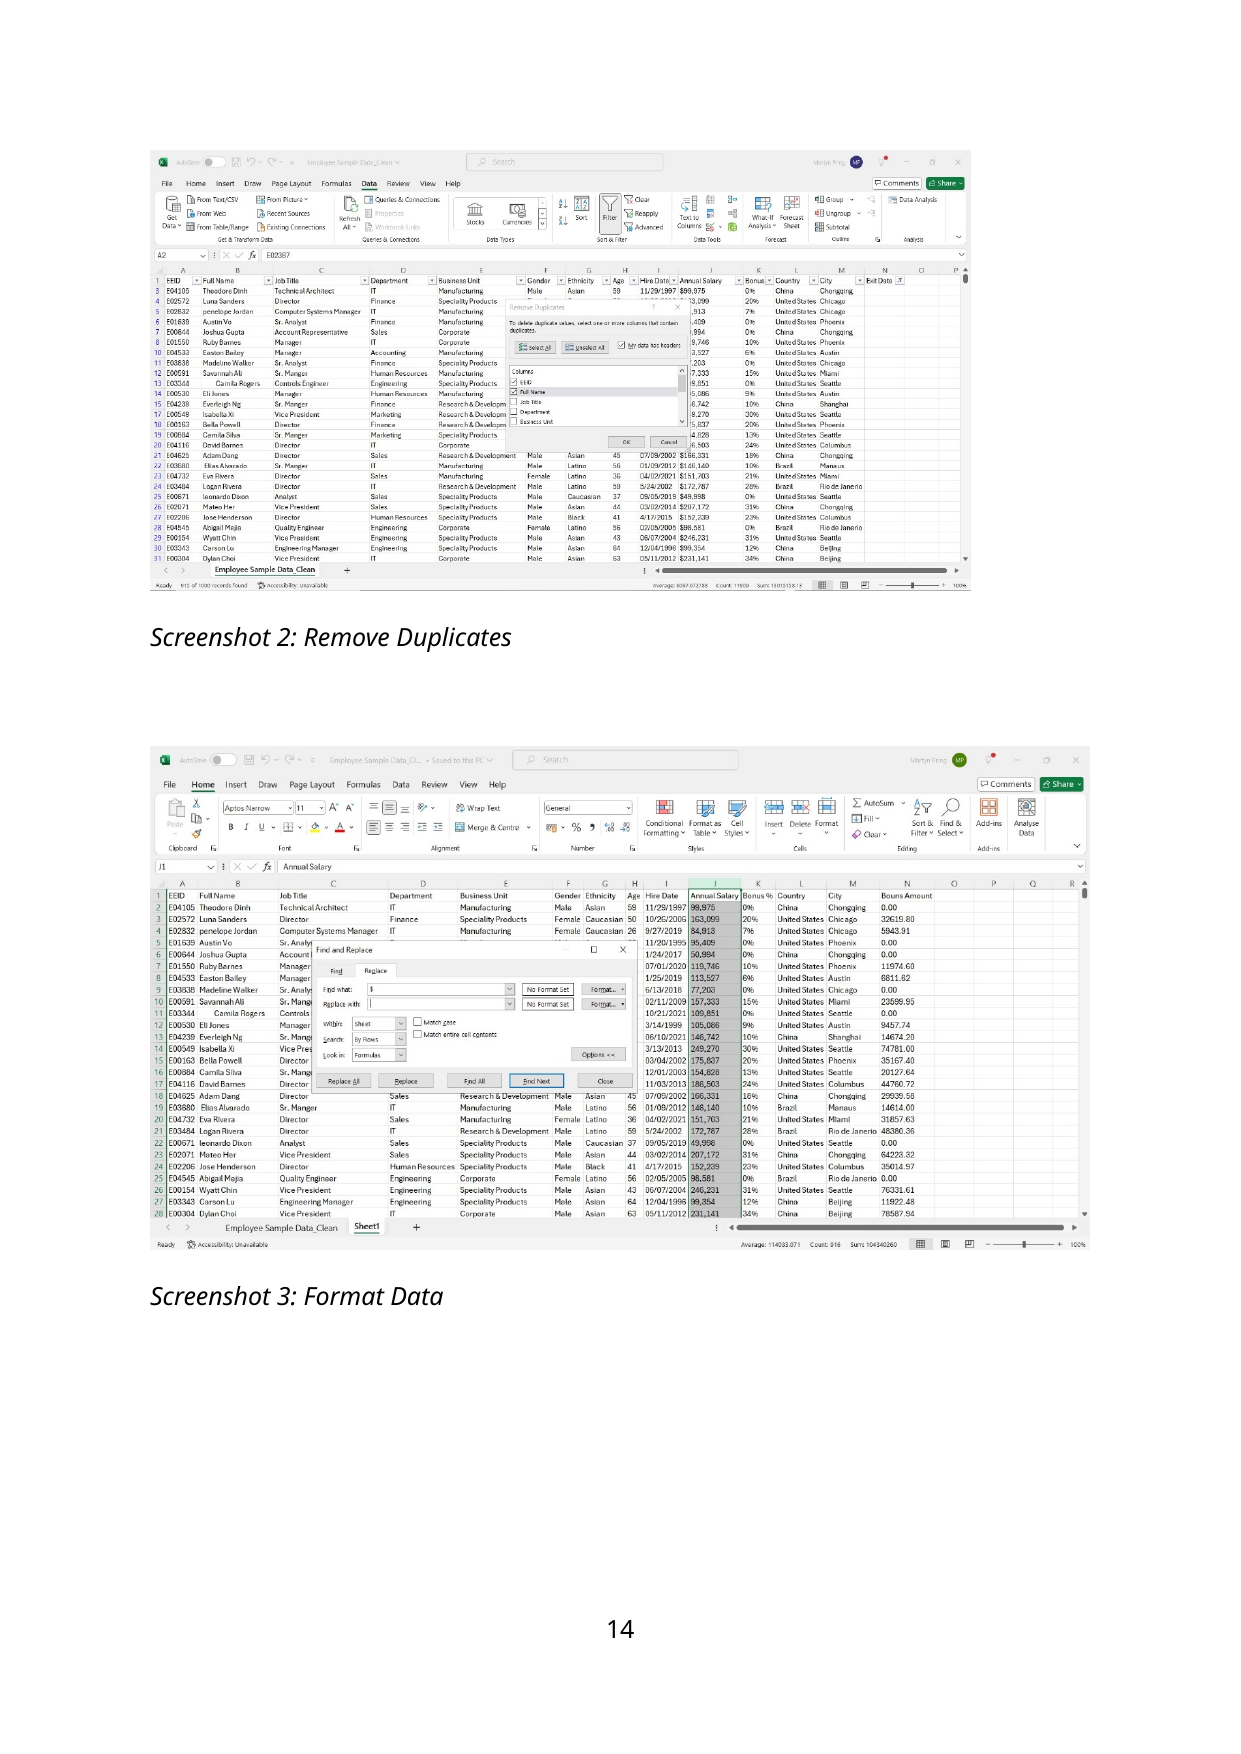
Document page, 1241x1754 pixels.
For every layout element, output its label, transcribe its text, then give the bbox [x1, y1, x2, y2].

text Screenshot 2: Remove Duplicates [150, 620, 1090, 654]
picture [150, 746, 1091, 1250]
text Screenshot 3: Format Data [150, 1279, 1090, 1313]
picture [150, 150, 971, 591]
